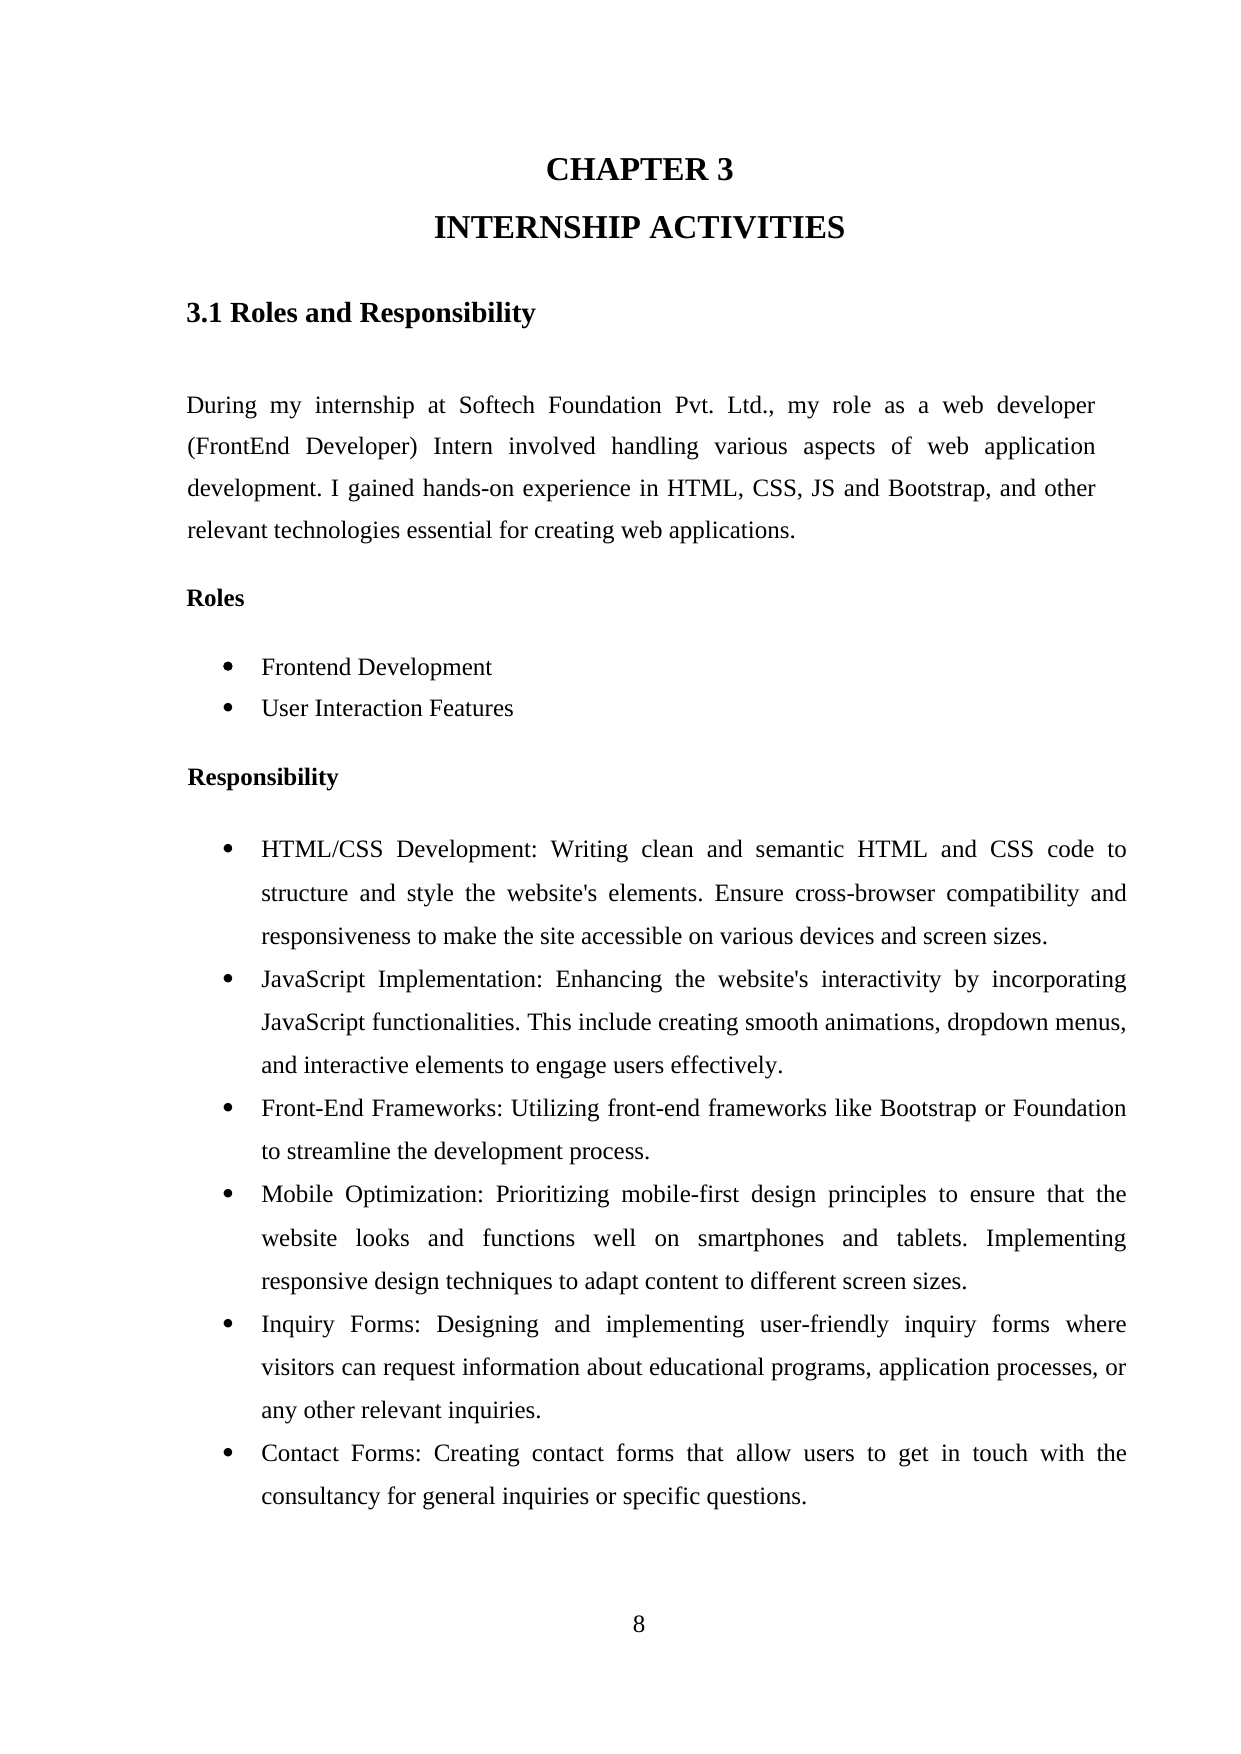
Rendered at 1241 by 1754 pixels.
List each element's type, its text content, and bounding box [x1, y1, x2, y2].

list Contact Forms: Creating contact forms that allow users to get in touch with the consultancy for general inquiries or specific questions. [223, 1438, 1127, 1510]
subtitle INTERNSHIP ACTIVITIES [150, 208, 1129, 246]
list Mobile Optimization: Prioritizing mobile-first design principles to ensure that the website looks and functions well on smartphones and tablets. Implementing responsive design techniques to adapt content to different screen sizes. [223, 1179, 1127, 1294]
list Frontend Development [223, 652, 1097, 680]
subtitle CHAPTER 3 [150, 149, 1129, 188]
text During my internship at Softech Foundation Pvt. Ltd., my role as a web developer (FrontEnd Developer) Intern involved handling various aspects of web application development. I gained hands-on experience in HTML, CSS, JS and Bootstrap, and other relevant technologies essential for creating web applications. [186, 390, 1097, 543]
list User Interaction Features [223, 693, 1097, 722]
subtitle 3.1 Roles and Responsibility [186, 295, 1129, 329]
list HTML/CSS Development: Writing clean and semantic HTML and CSS code to structure and style the website's elements. Ensure cross-browser compatibility and responsiveness to make the site accessible on various devices and screen sizes. [223, 834, 1127, 949]
list Front-End Frameworks: Utilizing front-end frameworks like Bootstrap or Foundation to streamline the development process. [223, 1093, 1127, 1165]
list Inquiry Forms: Designing and implementing user-friendly inquiry forms where visitors can request information about educational programs, application processes, or any other relevant inquiries. [223, 1309, 1127, 1424]
text Responsibility [187, 762, 1128, 790]
text Roles [186, 583, 1097, 612]
list JavaScript Implementation: Enhancing the website's interactivity by incorporating JavaScript functionalities. This include creating smooth animations, dropdown menus, and interactive elements to engage users effectively. [223, 964, 1127, 1079]
